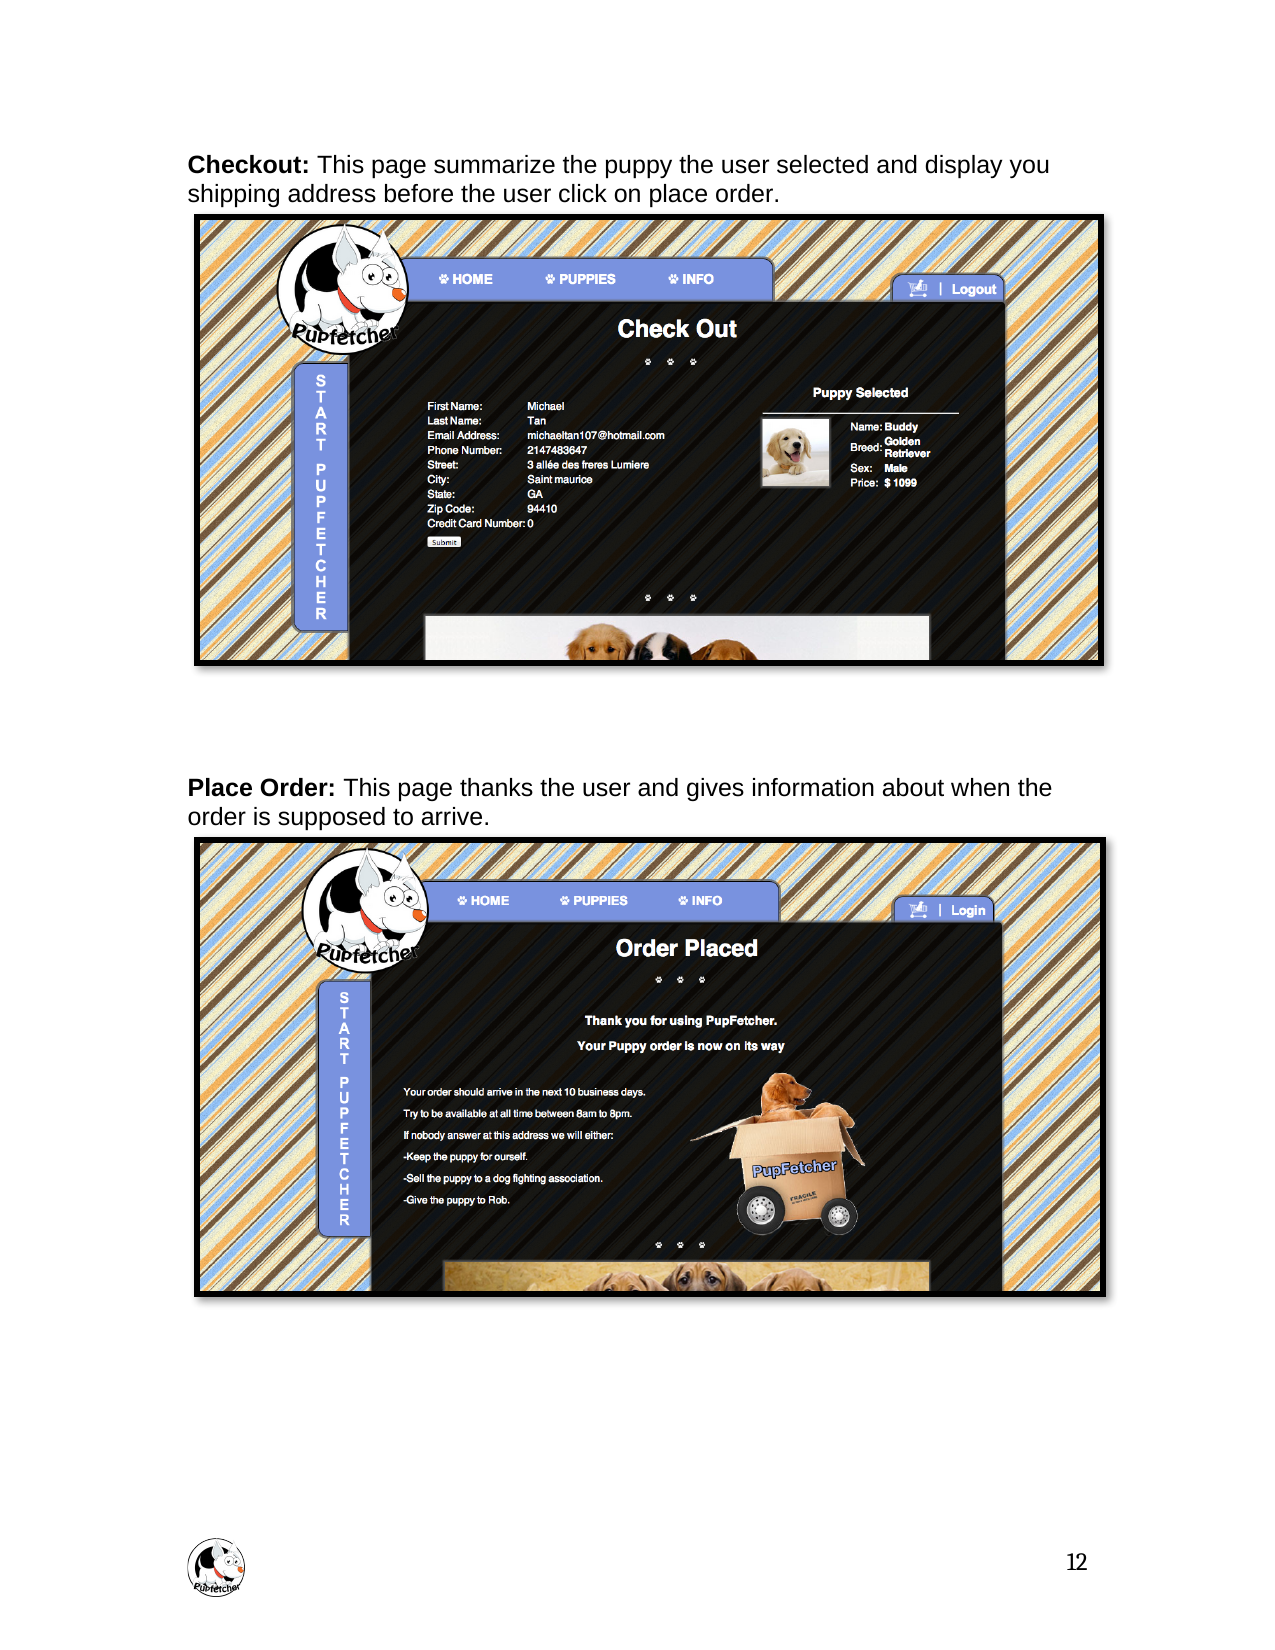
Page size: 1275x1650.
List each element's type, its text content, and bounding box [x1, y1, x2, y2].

picture [187, 1538, 245, 1597]
picture [200, 220, 1098, 660]
text Checkout: This page summarize the puppy the user selected and display you shipping address before the user click on place order. [187, 150, 1087, 207]
picture [200, 843, 1100, 1291]
